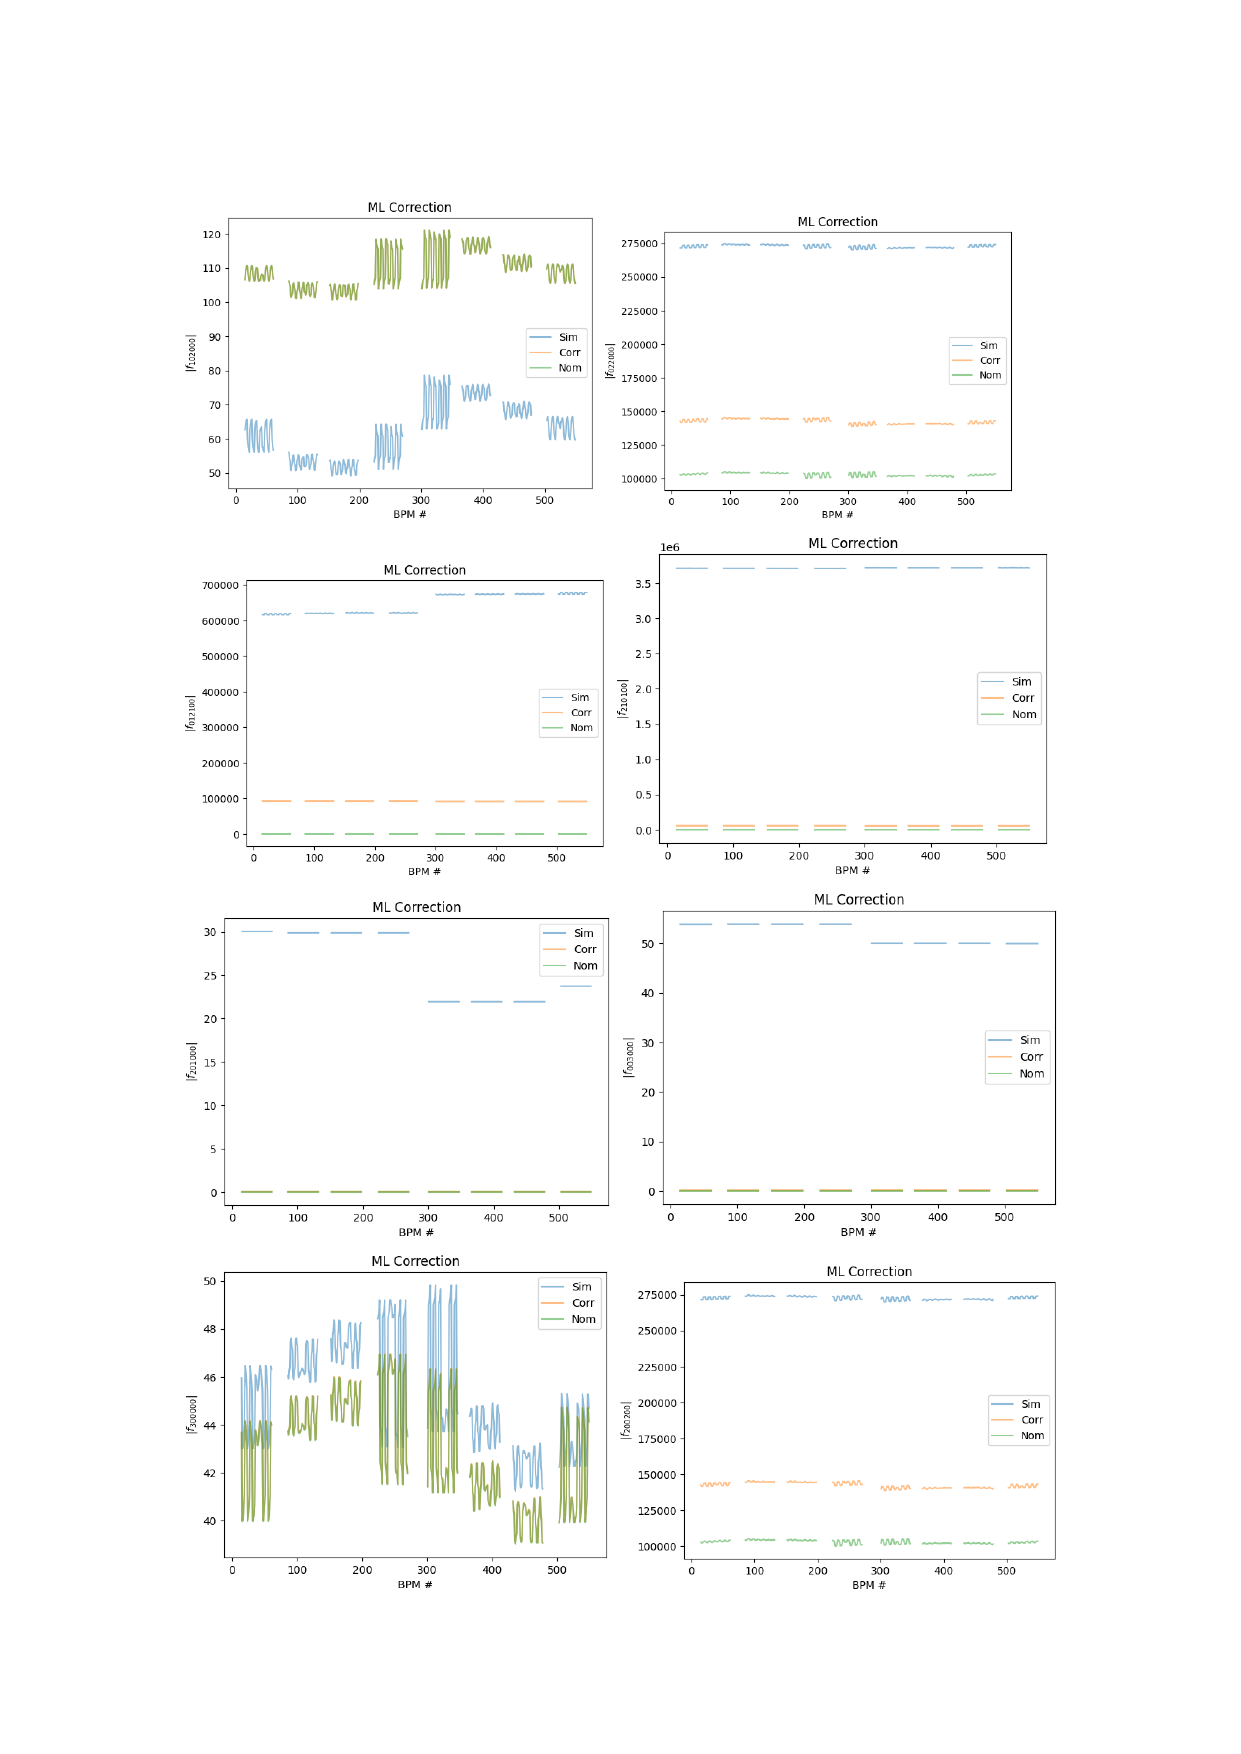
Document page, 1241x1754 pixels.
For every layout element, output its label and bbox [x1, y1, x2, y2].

picture [177, 194, 1017, 527]
picture [177, 529, 1054, 884]
picture [177, 1247, 1061, 1598]
picture [177, 886, 1062, 1246]
